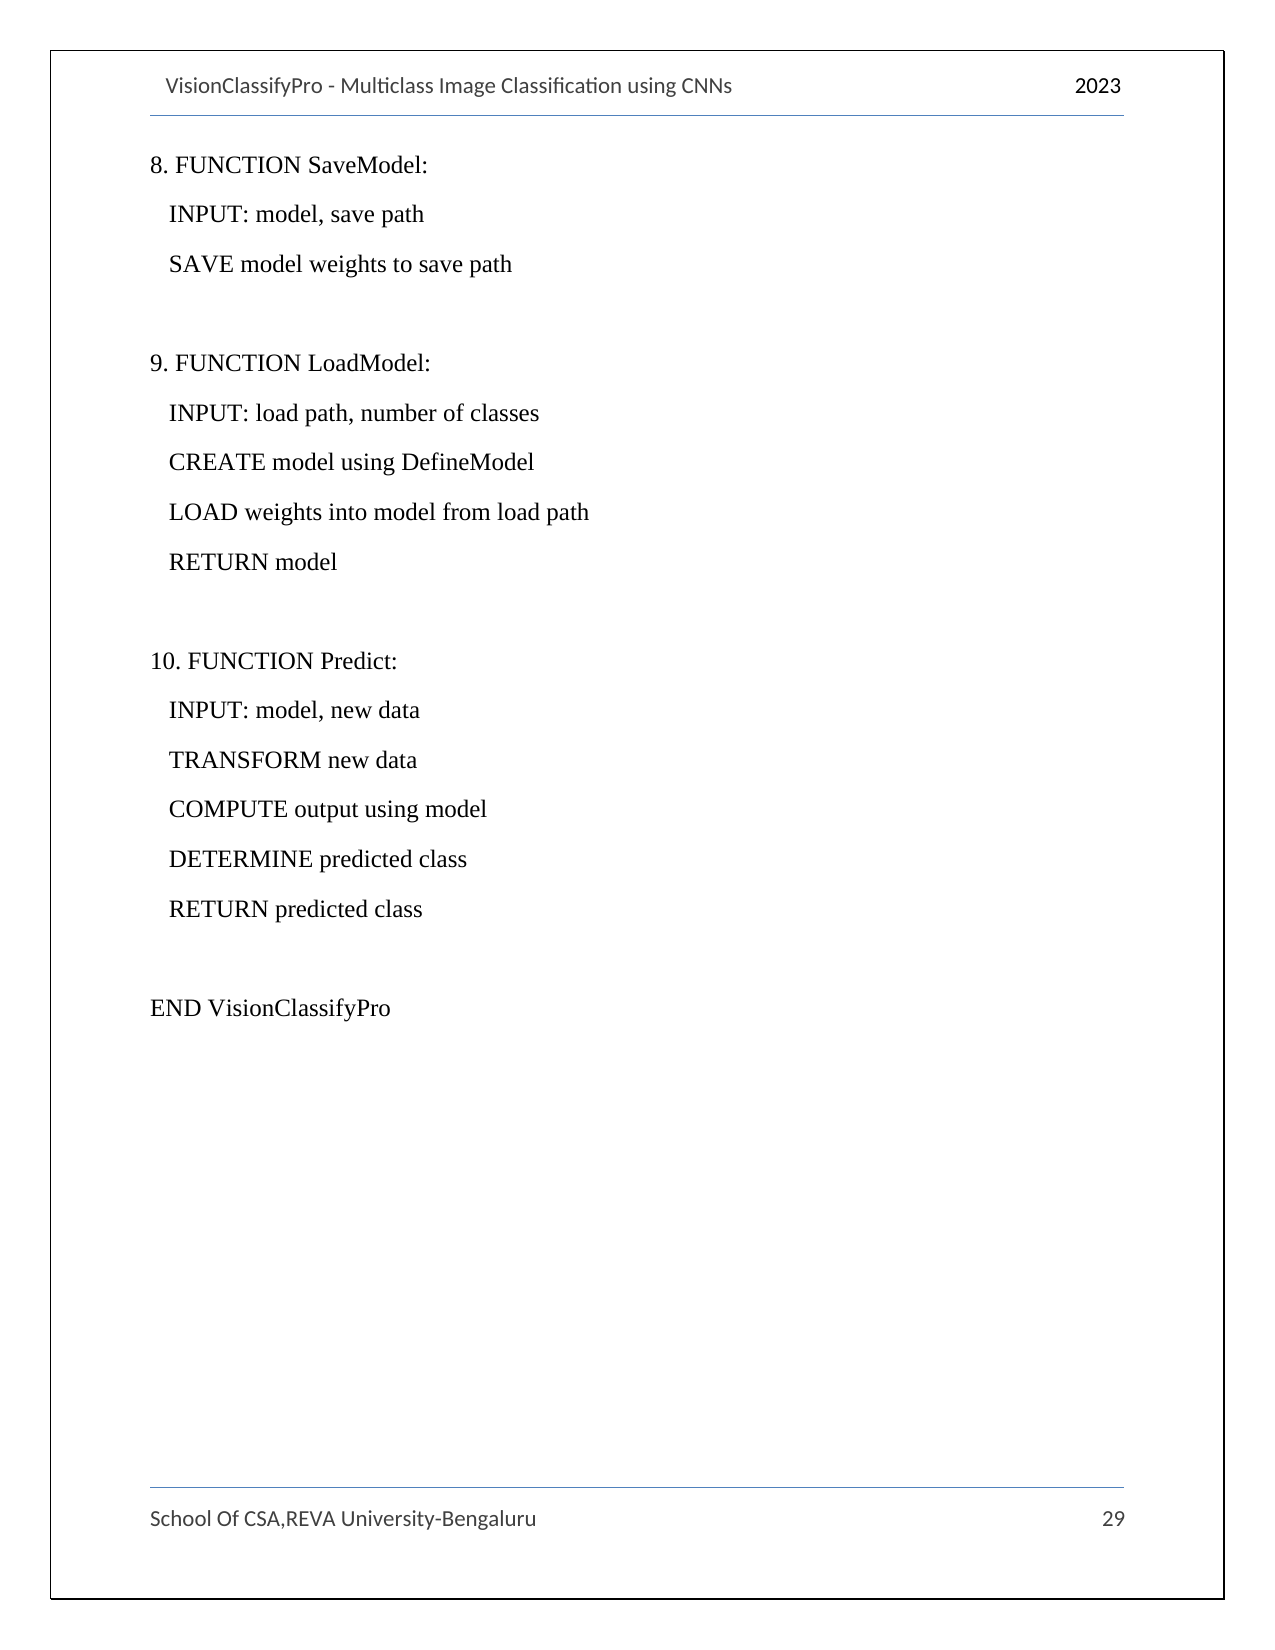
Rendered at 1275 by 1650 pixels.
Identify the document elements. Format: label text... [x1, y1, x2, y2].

text LOAD weights into model from load path [150, 497, 1124, 526]
text RETURN model [150, 547, 1124, 575]
text 10. FUNCTION Predict: [150, 646, 1124, 674]
text END VisionClassifyPro [150, 993, 1124, 1022]
text 8. FUNCTION SaveModel: [150, 150, 1124, 179]
text INPUT: model, new data [150, 695, 1124, 724]
text SAVE model weights to save path [150, 249, 1124, 278]
text TRANSFORM new data [150, 745, 1124, 774]
text CREATE model using DefineModel [150, 447, 1124, 476]
text RETURN predicted class [150, 894, 1124, 922]
text COMPUTE output using model [150, 794, 1124, 823]
text INPUT: load path, number of classes [150, 398, 1124, 427]
text INPUT: model, save path [150, 199, 1124, 228]
text 9. FUNCTION LoadModel: [150, 348, 1124, 377]
text DETERMINE predicted class [150, 844, 1124, 873]
